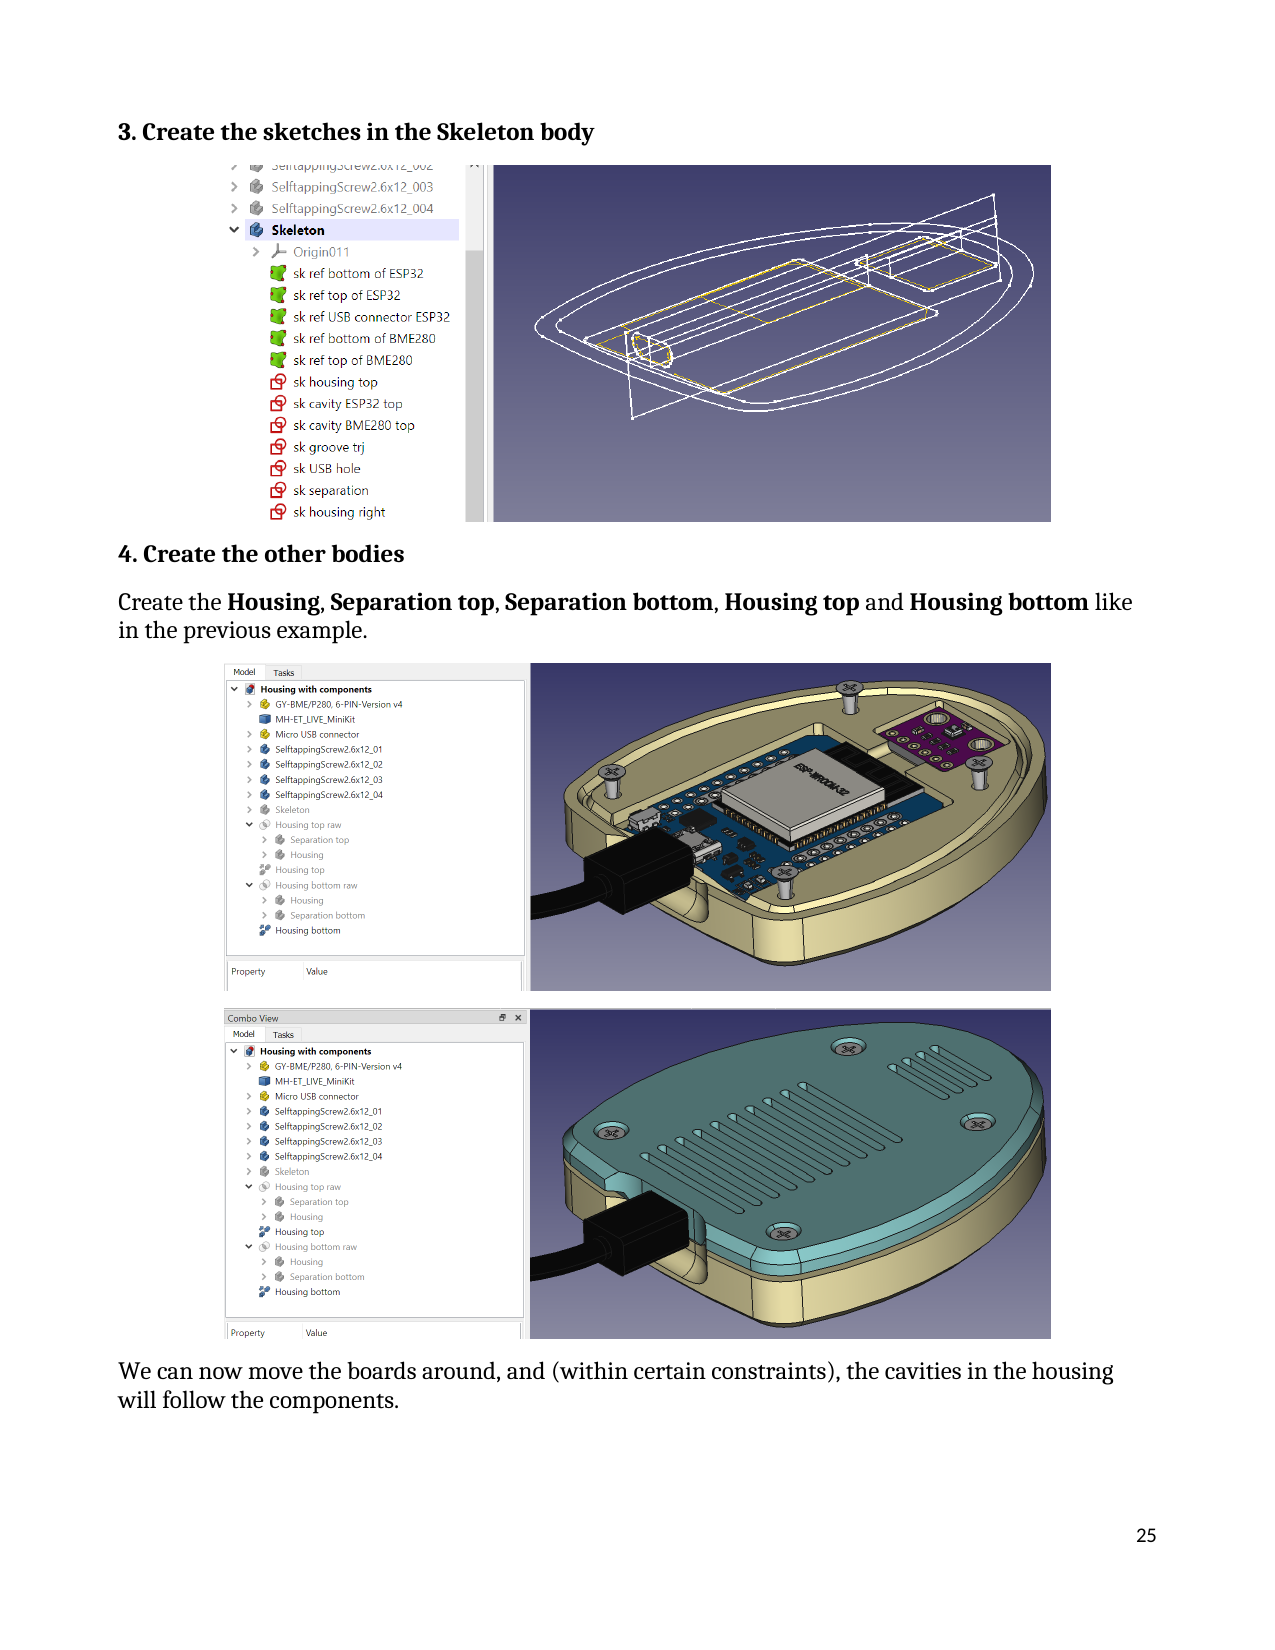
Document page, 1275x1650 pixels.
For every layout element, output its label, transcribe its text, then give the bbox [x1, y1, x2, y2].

picture [224, 663, 1051, 991]
text 4. Create the other bodies [118, 540, 1157, 569]
text We can now move the boards around, and (within certain constraints), the cavities in the housing will follow the components. [118, 1357, 1157, 1415]
picture [224, 165, 1051, 522]
text 3. Create the sketches in the Skeleton body [118, 118, 1157, 147]
picture [224, 1008, 1051, 1339]
text Create the Housing, Separation top, Separation bottom, Housing top and Housing bottom like in the previous example. [118, 587, 1157, 645]
